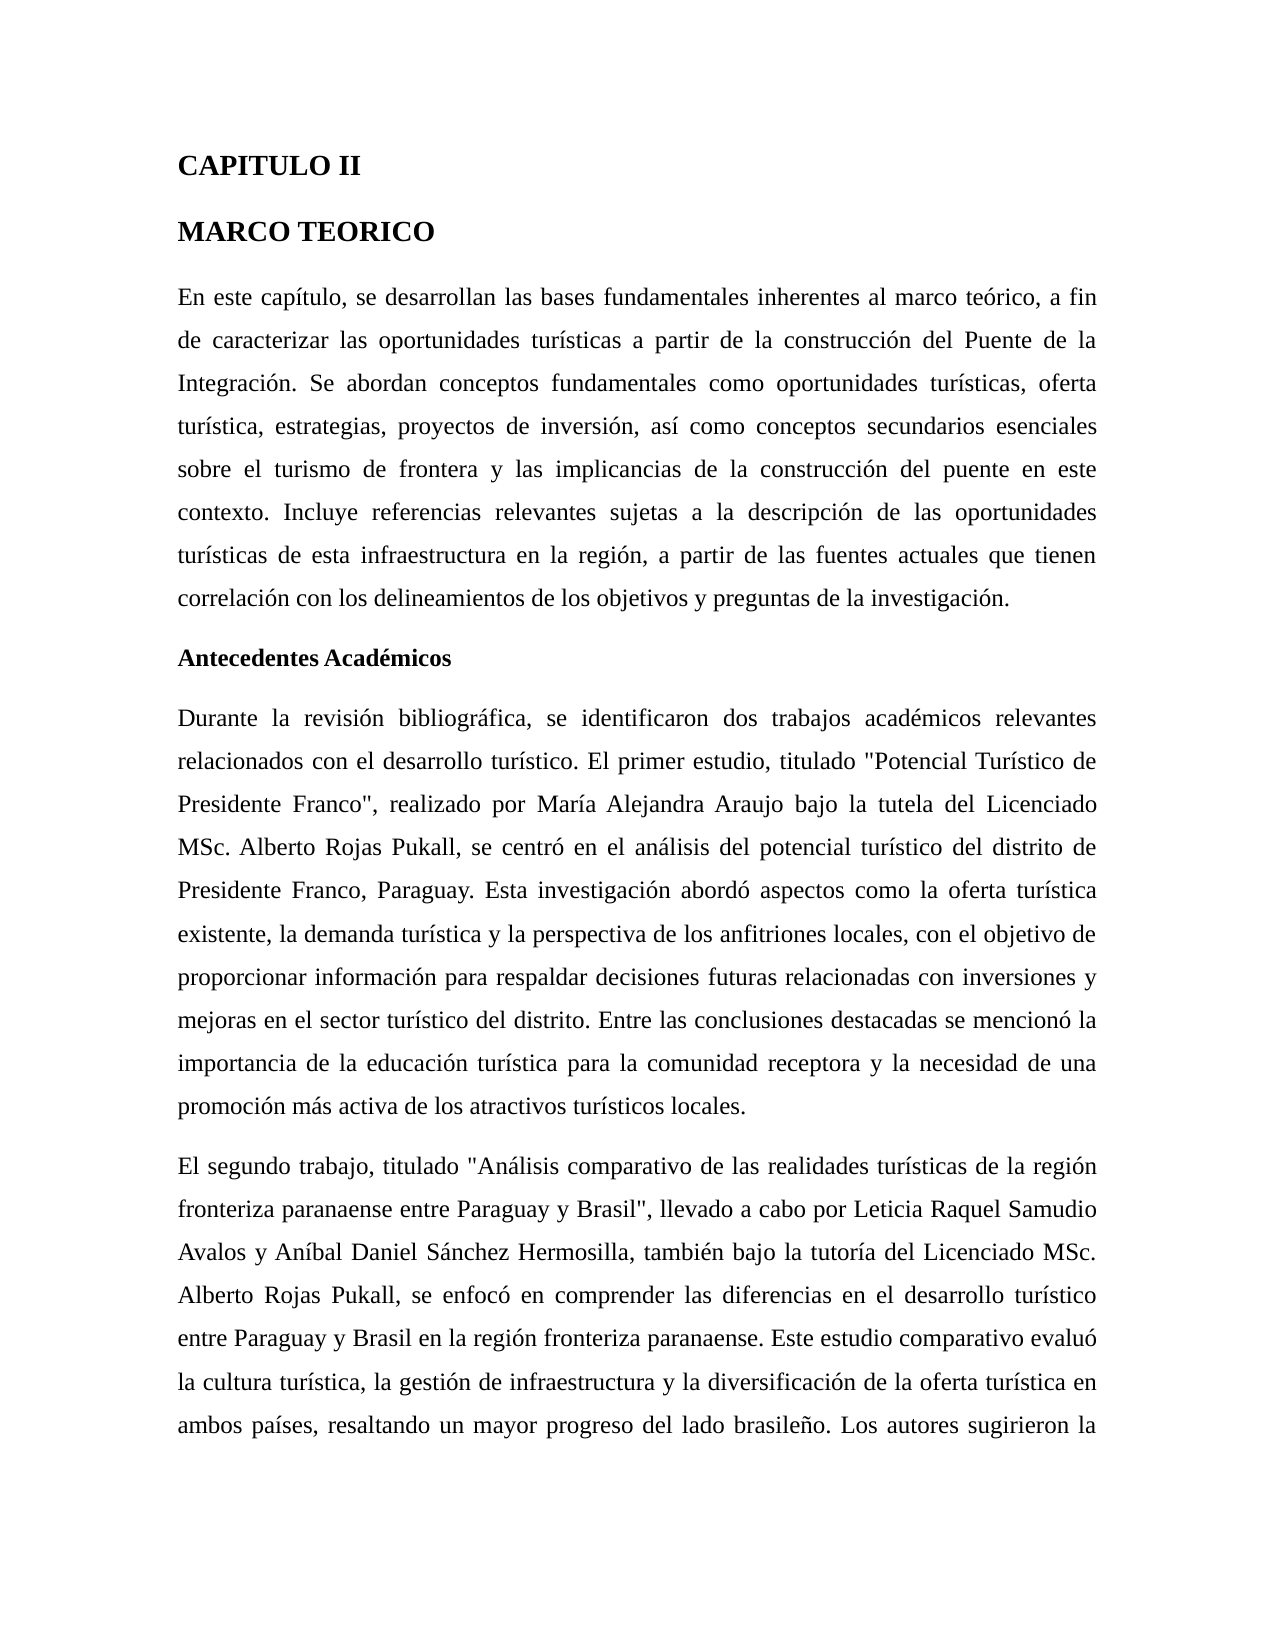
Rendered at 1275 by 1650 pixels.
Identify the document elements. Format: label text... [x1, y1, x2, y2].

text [177, 1151, 1098, 1438]
text CAPITULO II [177, 148, 1098, 181]
text MARCO TEORICO [177, 214, 1098, 248]
text Antecedentes Académicos [177, 643, 1098, 672]
text Durante la revisión bibliográfica, se identificaron dos trabajos académicos relevantes relacionados con el desarrollo turístico. El primer estudio, titulado "Potencial Turístico de Presidente Franco", realizado por María Alejandra Araujo bajo la tutela del Licenciado MSc. Alberto Rojas Pukall, se centró en el análisis del potencial turístico del distrito de Presidente Franco, Paraguay. Esta investigación abordó aspectos como la oferta turística existente, la demanda turística y la perspectiva de los anfitriones locales, con el objetivo de proporcionar información para respaldar decisiones futuras relacionadas con inversiones y mejoras en el sector turístico del distrito. Entre las conclusiones destacadas se mencionó la importancia de la educación turística para la comunidad receptora y la necesidad de una promoción más activa de los atractivos turísticos locales. [177, 703, 1098, 1120]
text En este capítulo, se desarrollan las bases fundamentales inherentes al marco teórico, a fin de caracterizar las oportunidades turísticas a partir de la construcción del Puente de la Integración. Se abordan conceptos fundamentales como oportunidades turísticas, oferta turística, estrategias, proyectos de inversión, así como conceptos secundarios esenciales sobre el turismo de frontera y las implicancias de la construcción del puente en este contexto. Incluye referencias relevantes sujetas a la descripción de las oportunidades turísticas de esta infraestructura en la región, a partir de las fuentes actuales que tienen correlación con los delineamientos de los objetivos y preguntas de la investigación. [177, 282, 1098, 612]
